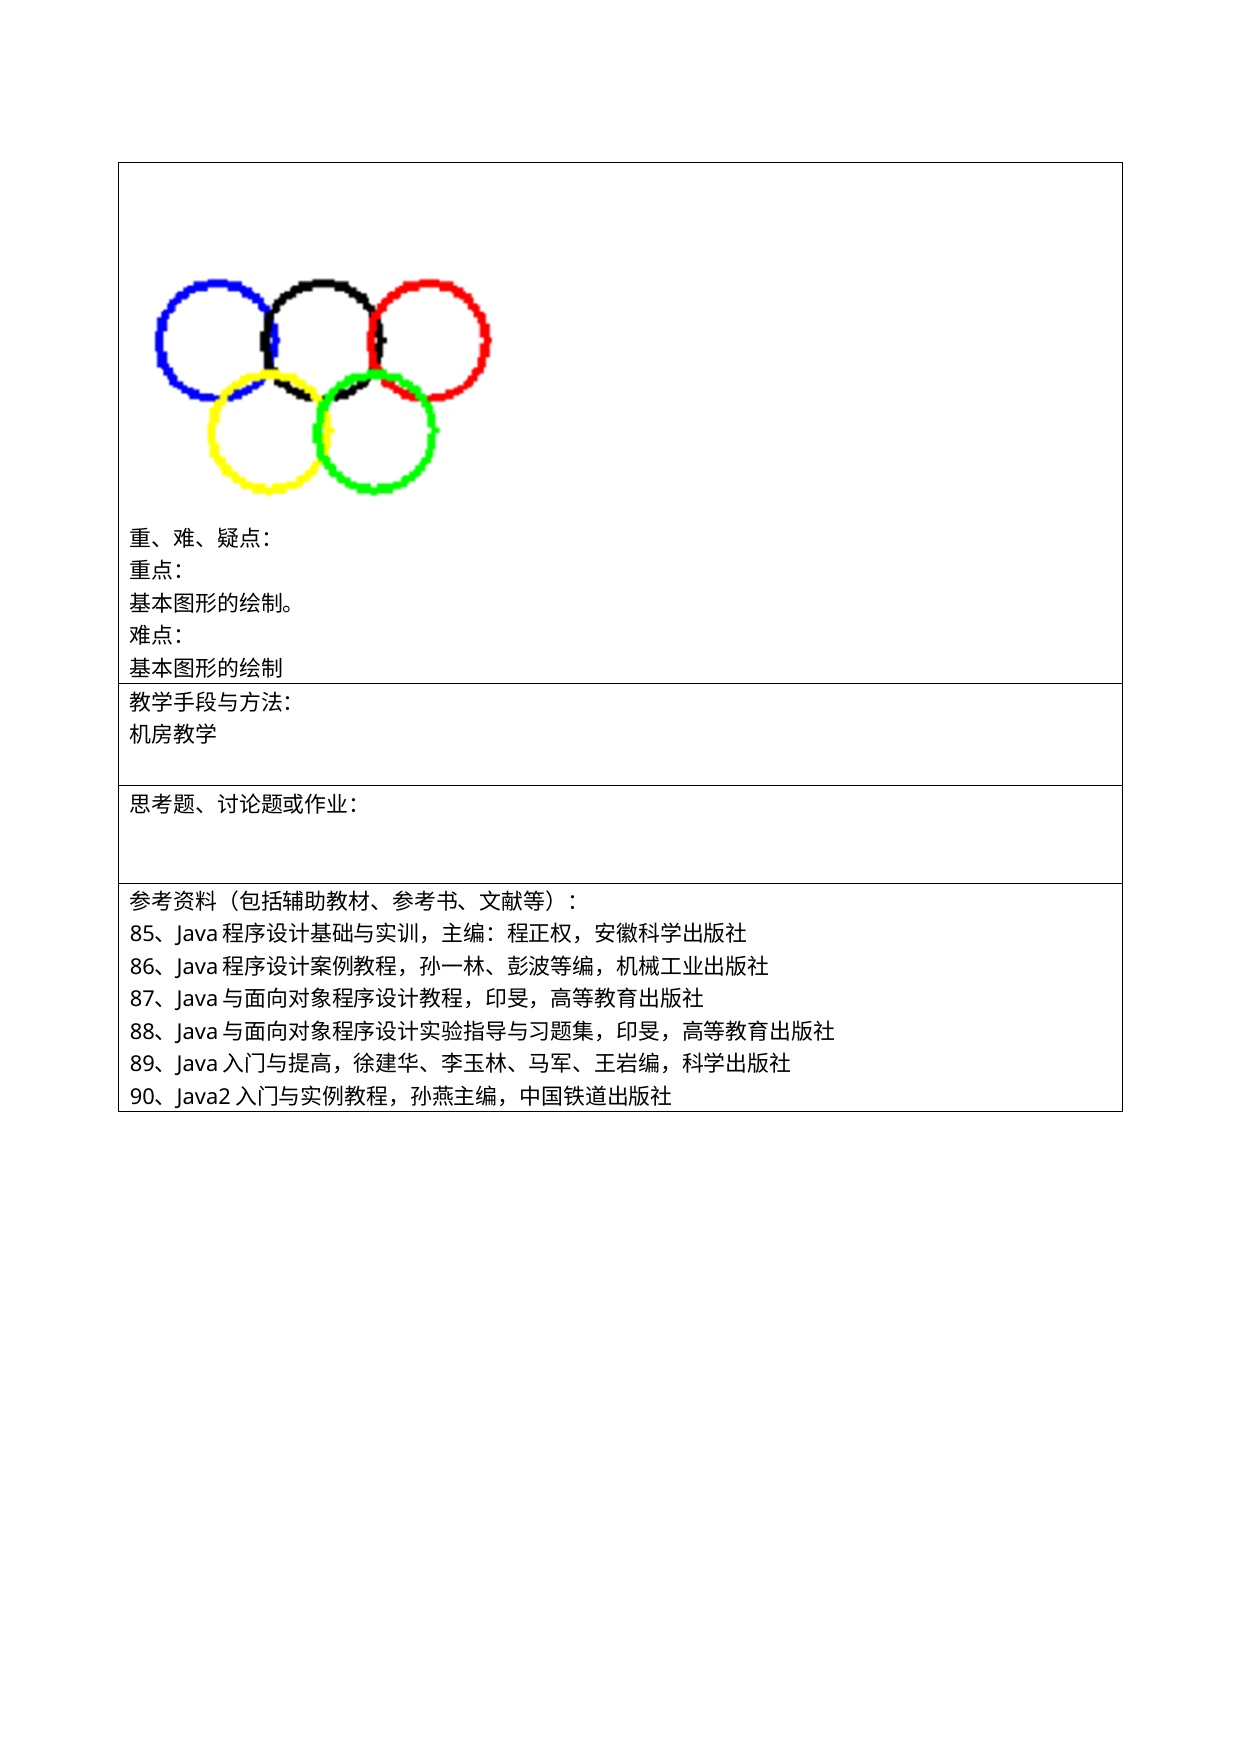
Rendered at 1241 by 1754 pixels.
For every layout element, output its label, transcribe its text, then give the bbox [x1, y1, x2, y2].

picture [129, 163, 510, 506]
table_cell 参考资料（包括辅助教材、参考书、文献等）： Java程序设计基础与实训，主编：程正权，安徽科学出版社 Java程序设计案例教程，孙一林、彭波等编，机械工业出版社 Java与面向对象程序设计教程，印旻，高等教育出版社 Java与面向对象程序设计实验指导与习题集，印旻，高等教育出版社 Java入门与提高，徐建华、李玉林、马军、王岩编，科学出版社 Java2入门与实例教程，孙燕主编，中国铁道出版社 [119, 884, 1122, 1111]
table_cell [119, 163, 1122, 683]
table_cell 思考题、讨论题或作业： [119, 786, 1122, 882]
table_cell 教学手段与方法： 机房教学 [119, 684, 1122, 785]
